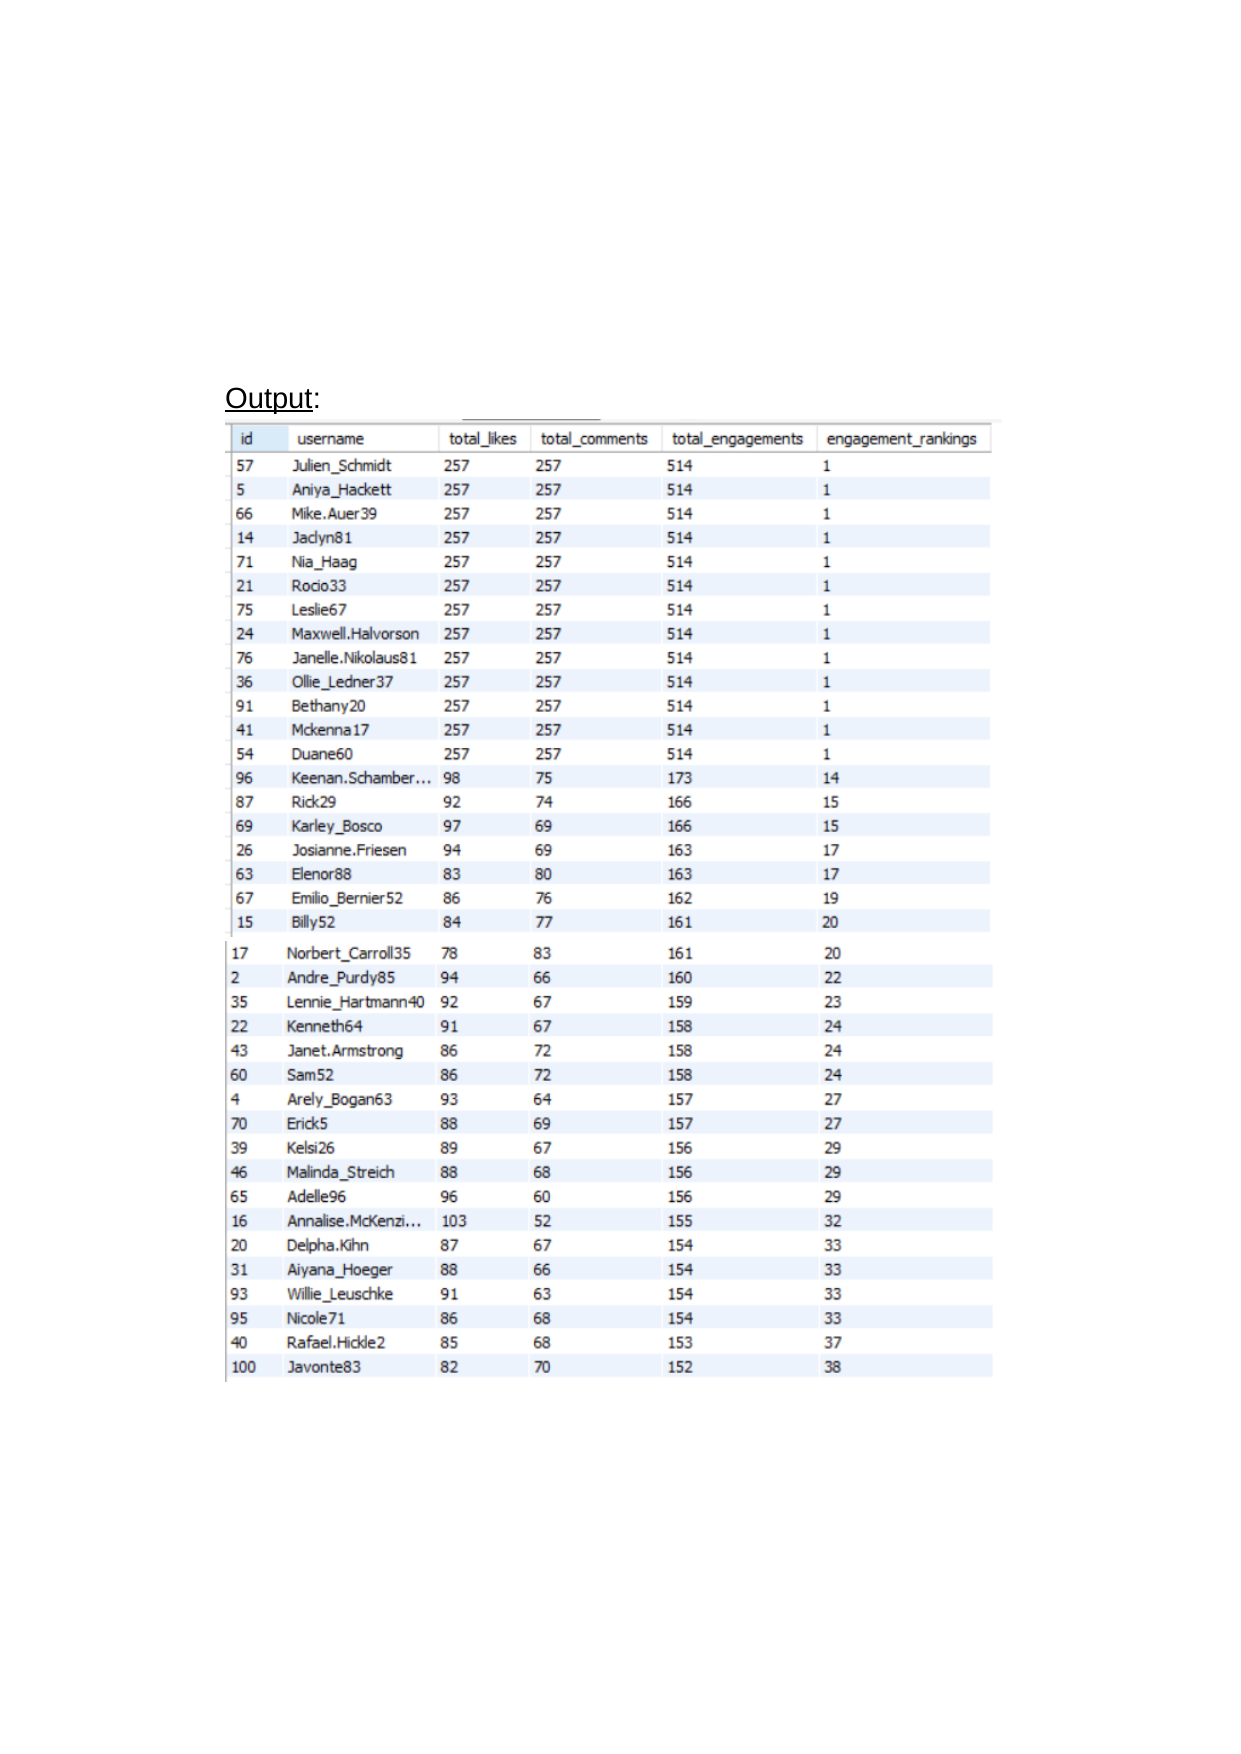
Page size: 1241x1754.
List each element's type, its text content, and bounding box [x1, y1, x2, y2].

picture [225, 941, 993, 1382]
text Output: [150, 381, 1090, 415]
picture [225, 419, 1002, 937]
